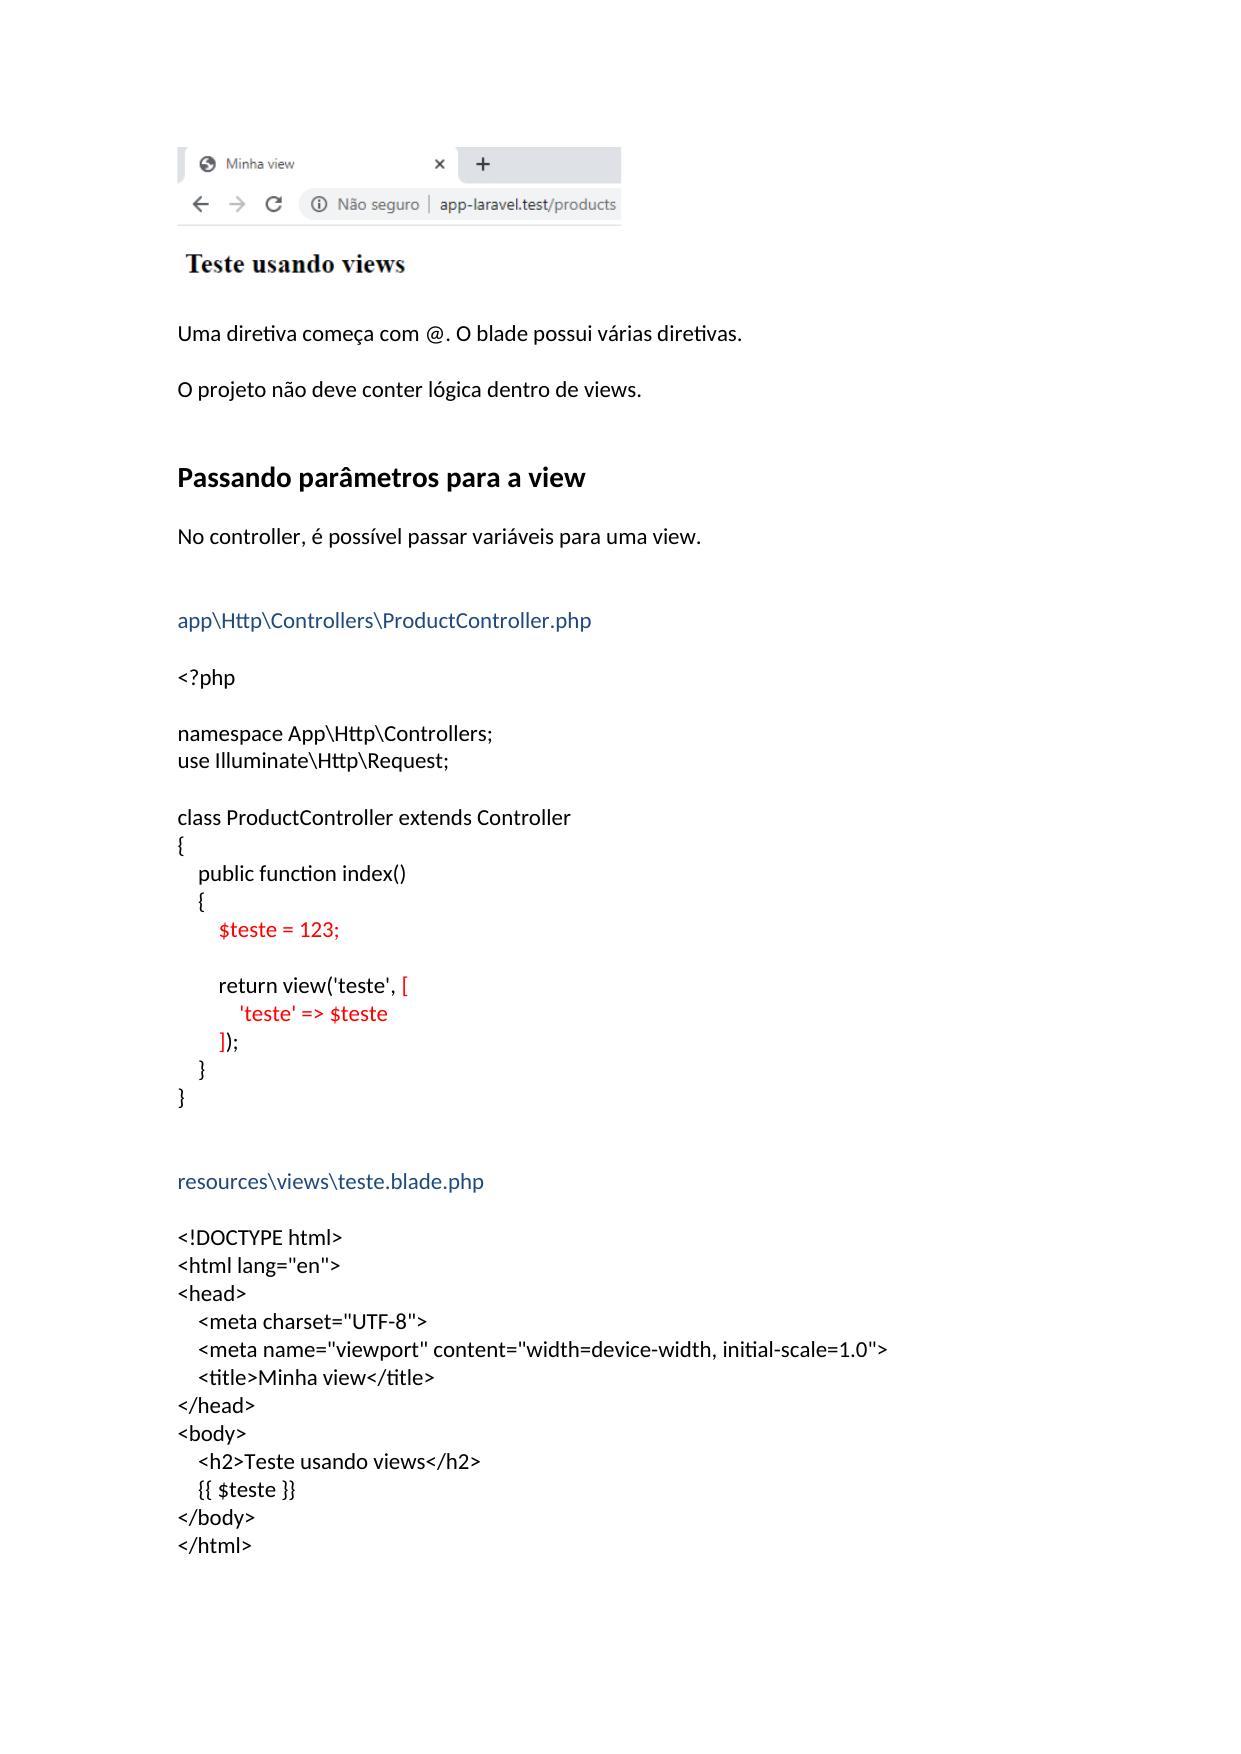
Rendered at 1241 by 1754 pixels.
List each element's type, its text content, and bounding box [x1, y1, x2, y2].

text { [177, 831, 1063, 859]
text <meta name="viewport" content="width=device-width, initial-scale=1.0"> [177, 1335, 1063, 1363]
text public function index() [177, 859, 1063, 887]
text <h2>Teste usando views</h2> [177, 1447, 1063, 1475]
text use Illuminate\Http\Request; [177, 747, 1063, 775]
text <meta charset="UTF-8"> [177, 1307, 1063, 1335]
text </head> [177, 1391, 1063, 1419]
text } [177, 1055, 1063, 1083]
text $teste = 123; [177, 915, 1063, 943]
text <title>Minha view</title> [177, 1363, 1063, 1391]
text { [177, 887, 1063, 915]
text Uma diretiva começa com @. O blade possui várias diretivas. [177, 319, 1063, 347]
subtitle Passando parâmetros para a view [177, 459, 1063, 494]
text No controller, é possível passar variáveis para uma view. [177, 522, 1063, 551]
text <html lang="en"> [177, 1251, 1063, 1279]
text O projeto não deve conter lógica dentro de views. [177, 375, 1063, 403]
text </body> [177, 1503, 1063, 1531]
text namespace App\Http\Controllers; [177, 719, 1063, 747]
text class ProductController extends Controller [177, 803, 1063, 831]
text <body> [177, 1419, 1063, 1447]
text } [177, 1083, 1063, 1111]
text return view('teste', [ [177, 971, 1063, 999]
text <!DOCTYPE html> [177, 1223, 1063, 1251]
text ]); [177, 1027, 1063, 1055]
text <?php [177, 663, 1063, 691]
text 'teste' => $teste [177, 999, 1063, 1027]
text app\Http\Controllers\ProductController.php [177, 607, 1063, 634]
text <head> [177, 1279, 1063, 1307]
text </html> [177, 1531, 1063, 1559]
text resources\views\teste.blade.php [177, 1167, 1063, 1195]
picture [177, 147, 622, 291]
text {{ $teste }} [177, 1475, 1063, 1503]
